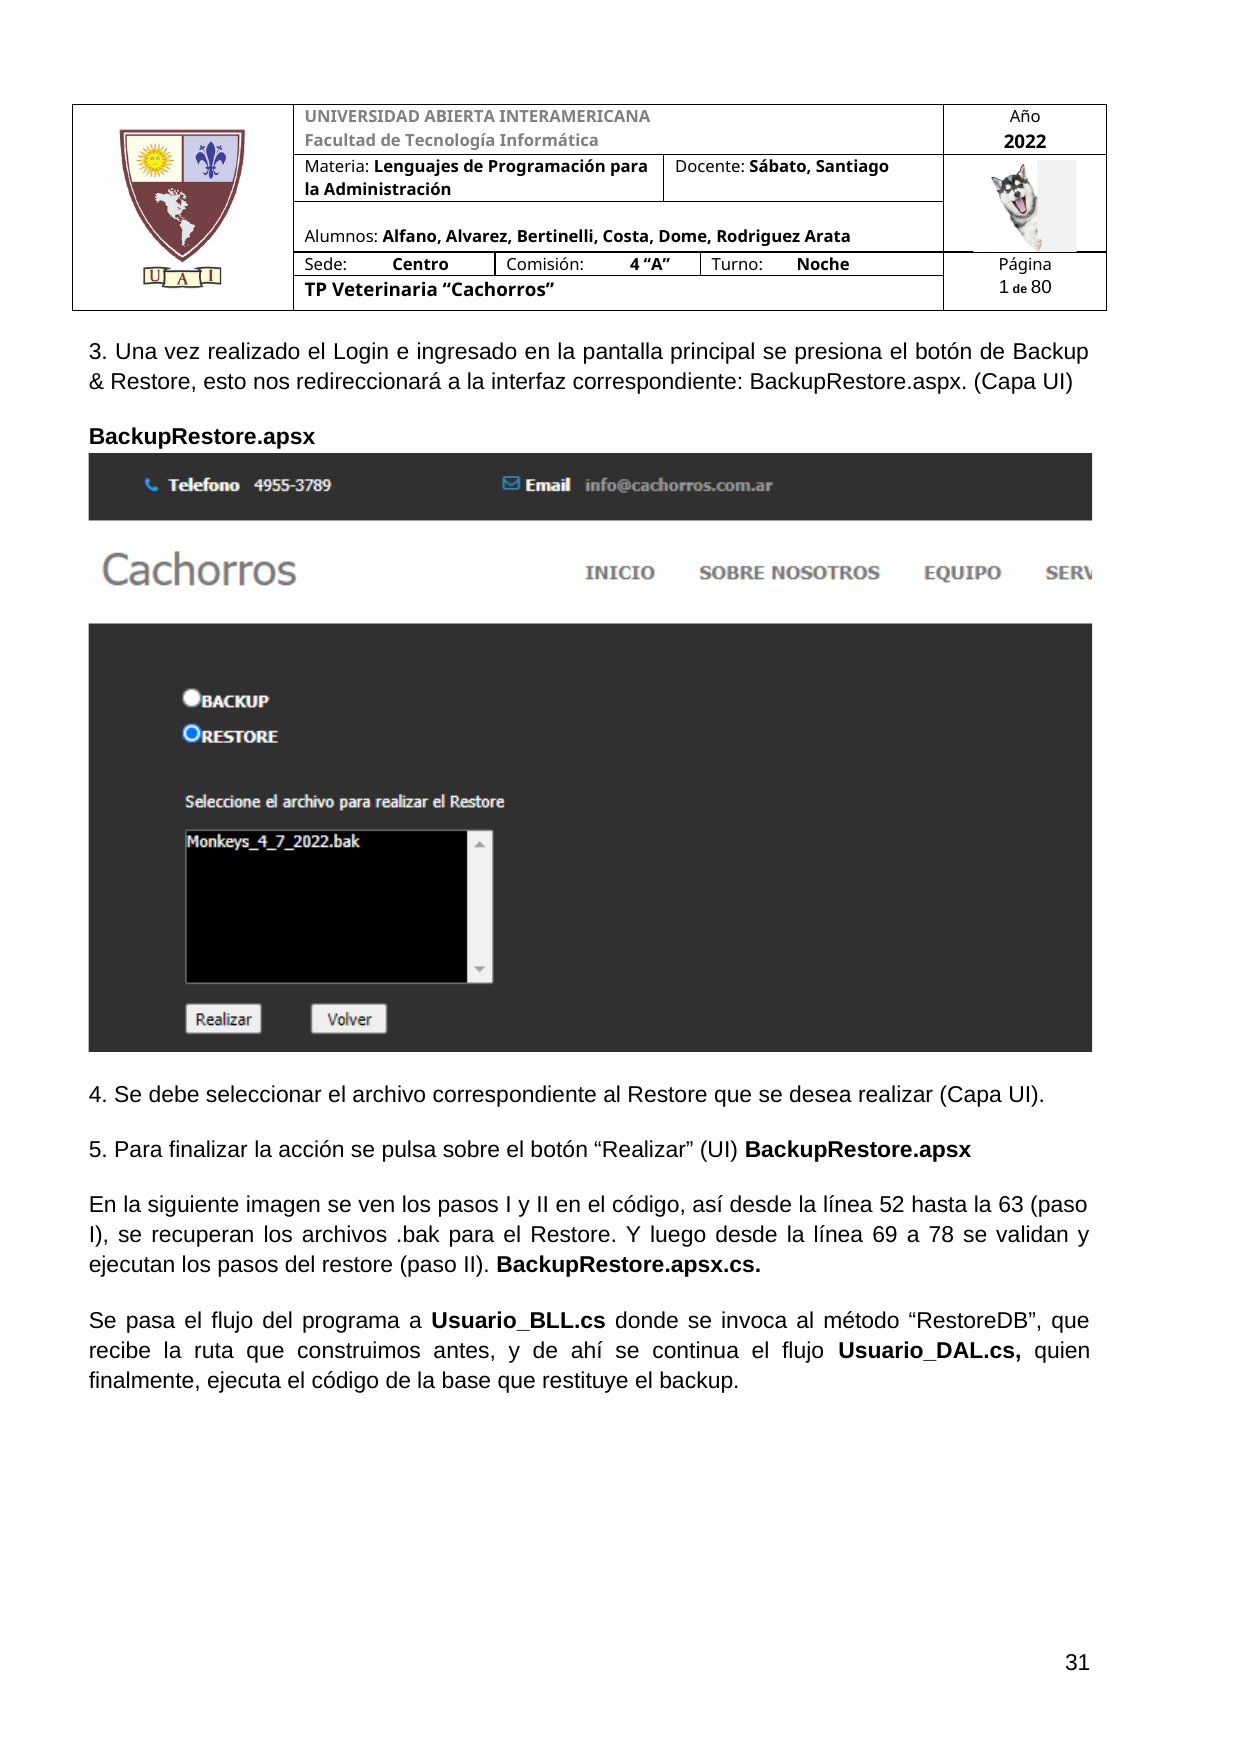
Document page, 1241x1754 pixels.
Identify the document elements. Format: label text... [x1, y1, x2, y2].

text Se pasa el flujo del programa a Usuario_BLL.cs donde se invoca al método “RestoreDB”, que recibe la ruta que construimos antes, y de ahí se continua el flujo Usuario_DAL.cs, quien finalmente, ejecuta el código de la base que restituye el backup. [88, 1307, 1090, 1393]
picture [88, 453, 1093, 1052]
text BackupRestore.apsx [88, 423, 1090, 449]
picture [973, 160, 1077, 252]
text 4. Se debe seleccionar el archivo correspondiente al Restore que se desea realizar (Capa UI). [88, 1081, 1090, 1107]
text 3. Una vez realizado el Login e ingresado en la pantalla principal se presiona el botón de Backup & Restore, esto nos redireccionará a la interfaz correspondiente: BackupRestore.aspx. (Capa UI) [88, 338, 1090, 394]
text 5. Para finalizar la acción se pulsa sobre el botón “Realizar” (UI) BackupRestore.apsx [88, 1136, 1090, 1162]
text En la siguiente imagen se ven los pasos I y II en el código, así desde la línea 52 hasta la 63 (paso I), se recuperan los archivos .bak para el Restore. Y luego desde la línea 69 a 78 se validan y ejecutan los pasos del restore (paso II). BackupRestore.apsx.cs. [88, 1191, 1090, 1278]
picture [117, 125, 249, 291]
